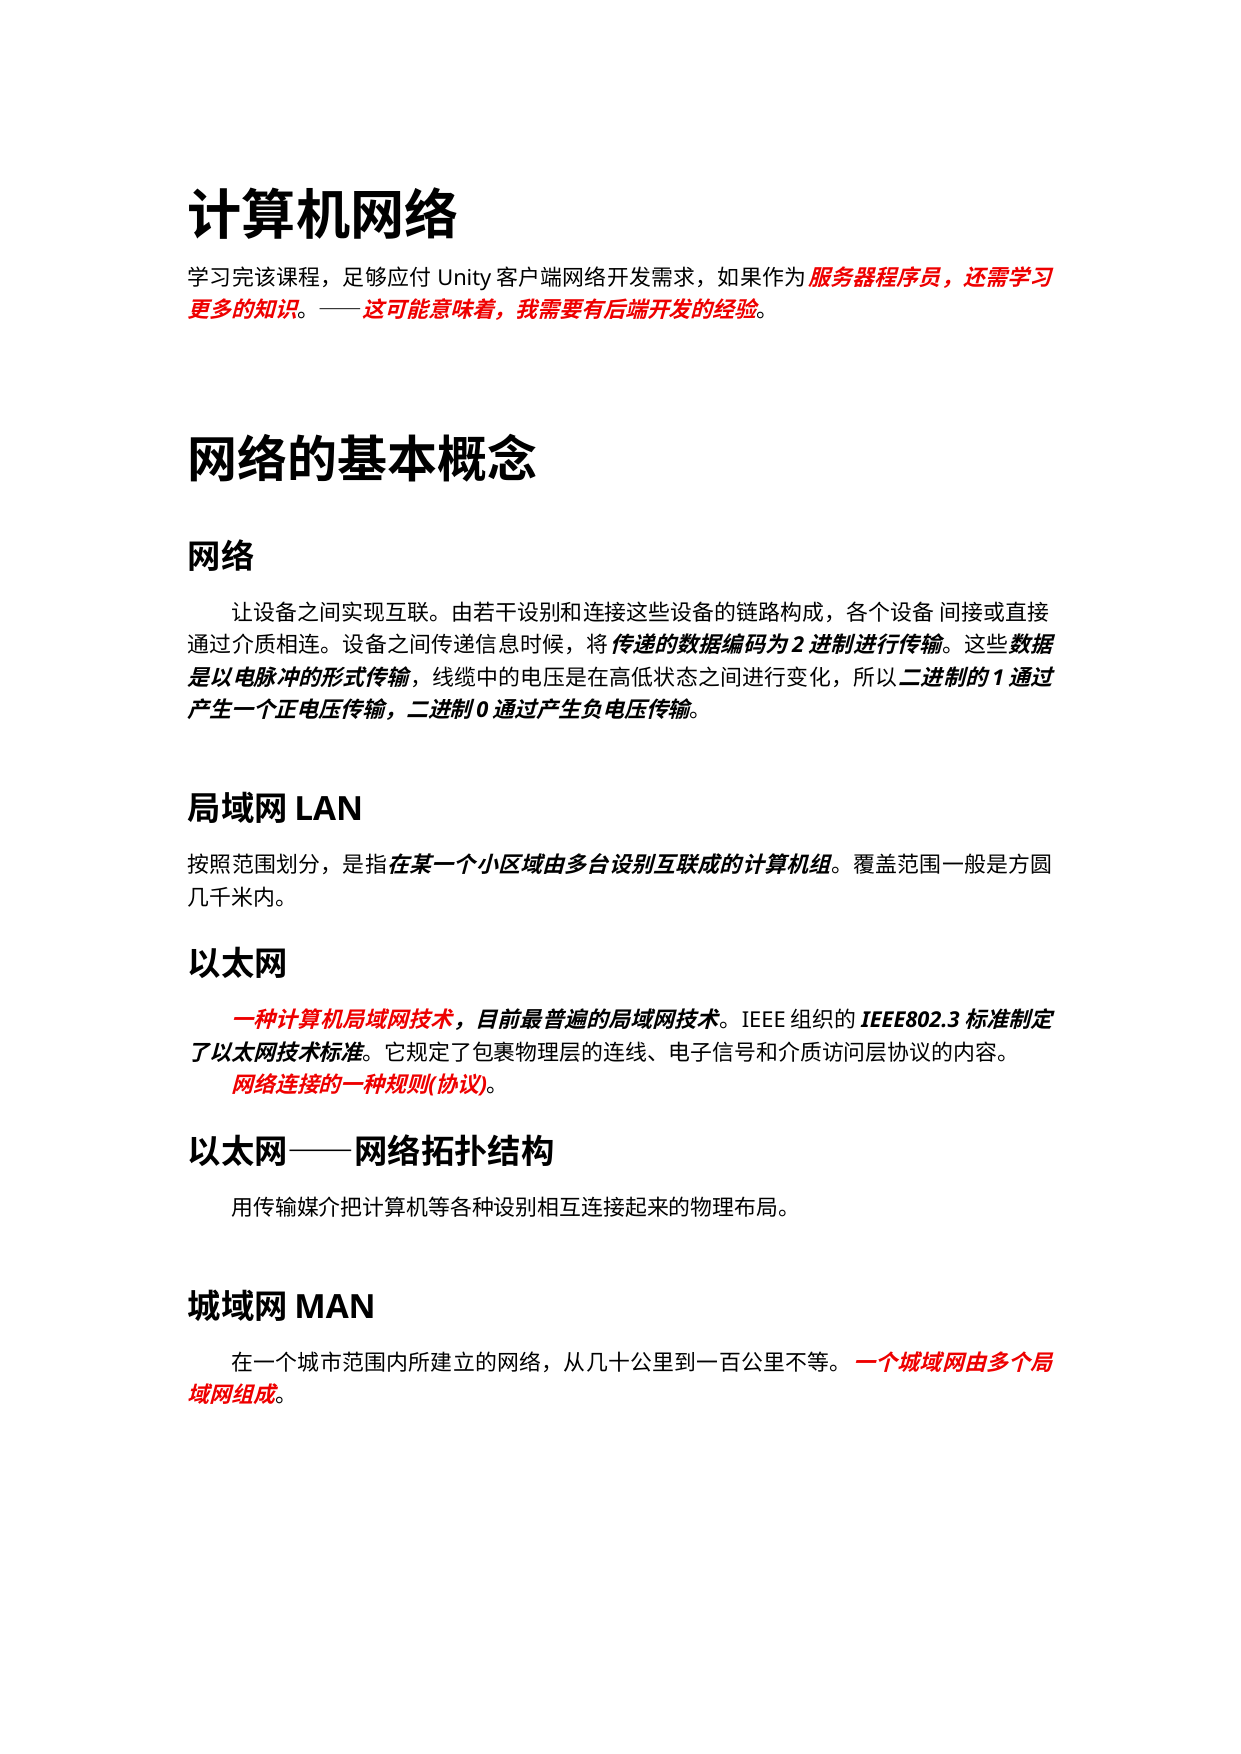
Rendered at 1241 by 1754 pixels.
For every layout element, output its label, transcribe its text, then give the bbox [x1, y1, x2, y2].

text 城域网MAN [187, 1271, 1053, 1336]
text 以太网——网络拓扑结构 [187, 1116, 1053, 1181]
text 网络的基本概念 [187, 407, 1053, 504]
text 局域网LAN [187, 774, 1053, 839]
text 让设备之间实现互联。由若干设别和连接这些设备的链路构成，各个设备 间接或直接 通过介质相连。设备之间传递信息时候，将传递的数据编码为2进制进行传输。这些数据是以电脉冲的形式传输，线缆中的电压是在高低状态之间进行变化，所以二进制的1通过产生一个正电压传输，二进制0通过产生负电压传输。 [187, 594, 1053, 724]
text 计算机网络 [187, 162, 1053, 259]
text 按照范围划分，是指在某一个小区域由多台设别互联成的计算机组。覆盖范围一般是方圆几千米内。 [187, 847, 1053, 912]
text 以太网 [187, 929, 1053, 994]
text 用传输媒介把计算机等各种设别相互连接起来的物理布局。 [187, 1189, 1053, 1222]
text 网络 [187, 521, 1053, 586]
text 学习完该课程，足够应付Unity客户端网络开发需求，如果作为服务器程序员，还需学习更多的知识。——这可能意味着，我需要有后端开发的经验。 [187, 259, 1053, 324]
text 网络连接的一种规则(协议)。 [187, 1067, 1053, 1099]
text 在一个城市范围内所建立的网络，从几十公里到一百公里不等。一个城域网由多个局域网组成。 [187, 1344, 1053, 1409]
text 一种计算机局域网技术，目前最普遍的局域网技术。IEEE组织的IEEE802.3标准制定了以太网技术标准。它规定了包裹物理层的连线、电子信号和介质访问层协议的内容。 [187, 1002, 1053, 1067]
